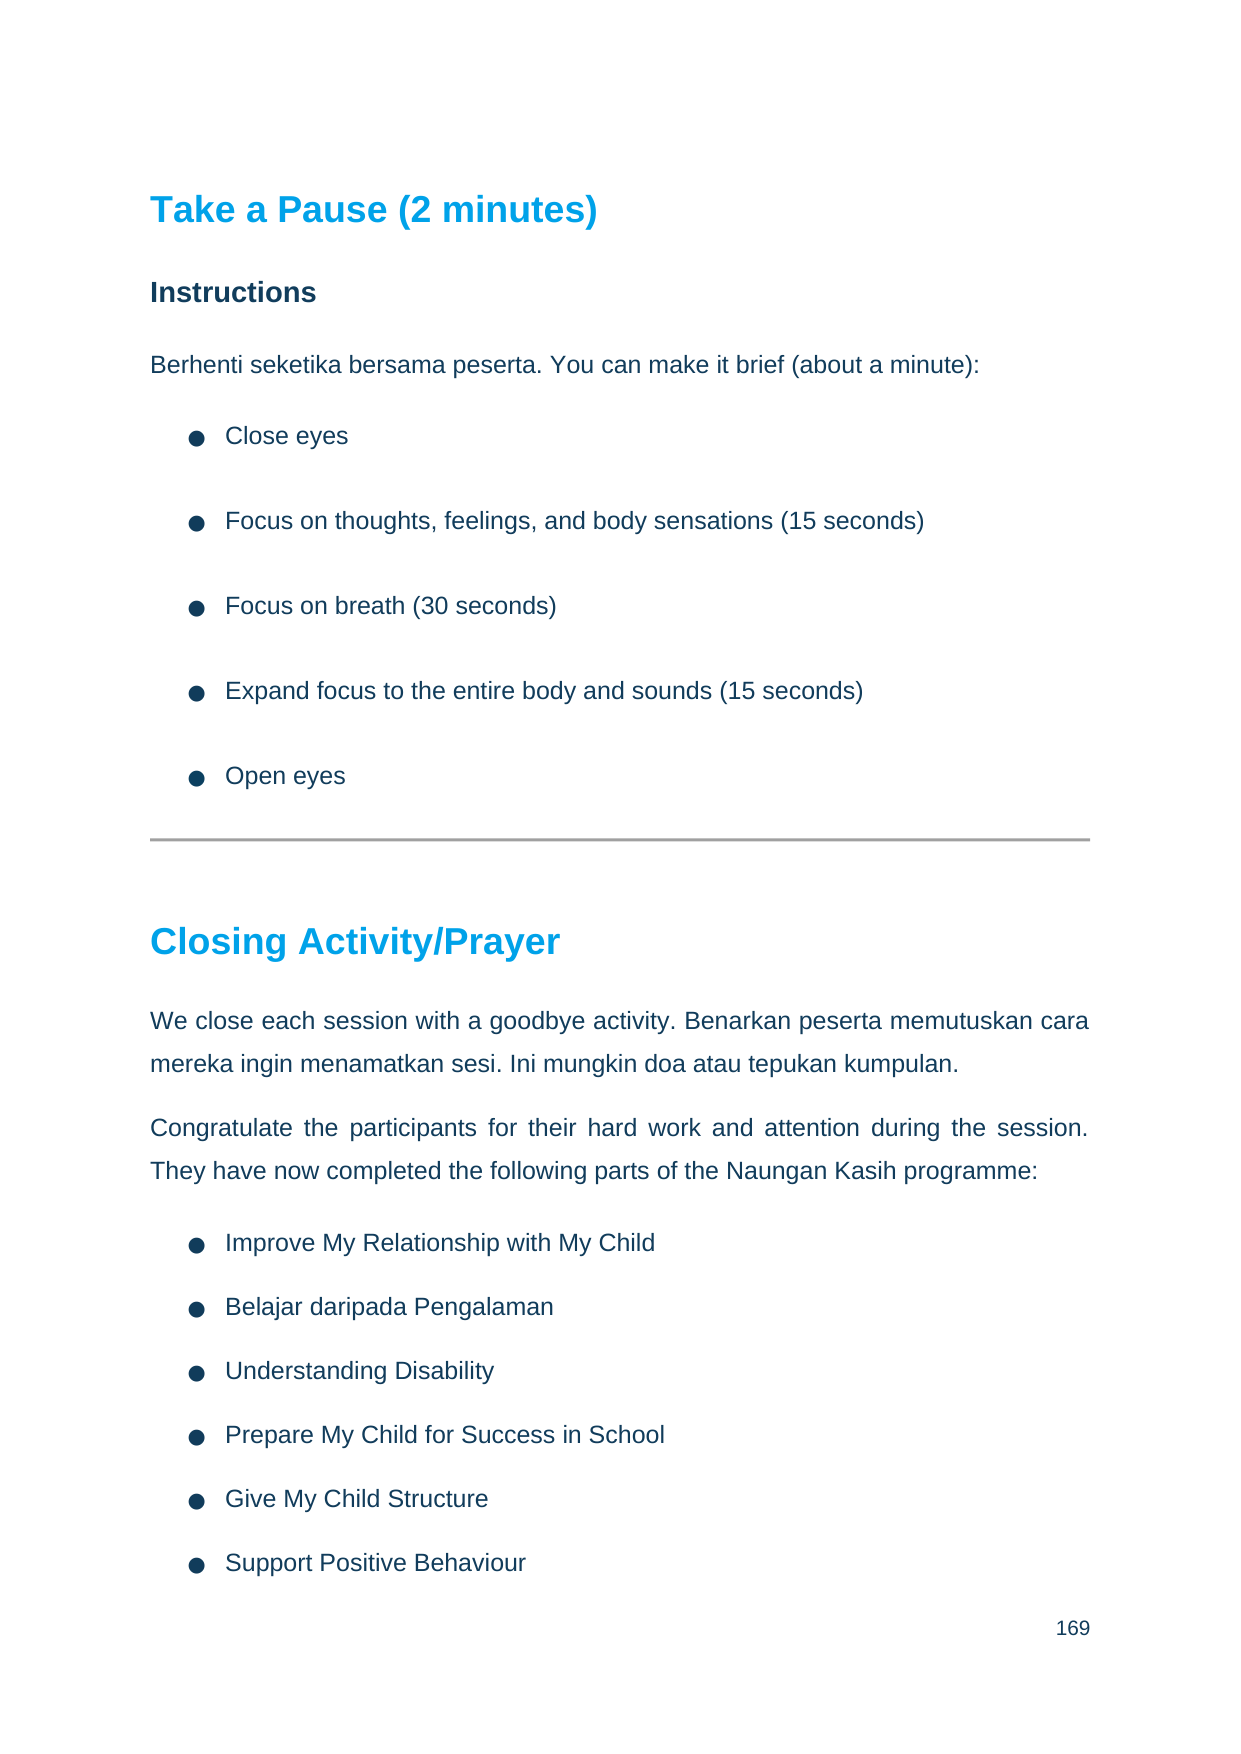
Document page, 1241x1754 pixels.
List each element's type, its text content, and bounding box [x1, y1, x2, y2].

list Support Positive Behaviour [187, 1541, 1090, 1583]
list Close eyes [187, 414, 1090, 457]
list Belajar daripada Pengalaman [187, 1284, 1090, 1327]
text Congratulate the participants for their hard work and attention during the session. They have now completed the following parts of the Naungan Kasih programme: [150, 1113, 1090, 1185]
list Expand focus to the entire body and sounds (15 seconds) [187, 668, 1090, 711]
subtitle Instructions [150, 274, 1090, 308]
list Focus on thoughts, feelings, and body sensations (15 seconds) [187, 499, 1090, 541]
list Improve My Relationship with My Child [187, 1220, 1090, 1263]
list Prepare My Child for Success in School [187, 1412, 1090, 1455]
subtitle Take a Pause (2 minutes) [150, 187, 1090, 231]
text We close each session with a goodbye activity. Benarkan peserta memutuskan cara mereka ingin menamatkan sesi. Ini mungkin doa atau tepukan kumpulan. [150, 1006, 1090, 1078]
list Focus on breath (30 seconds) [187, 584, 1090, 626]
list Understanding Disability [187, 1348, 1090, 1391]
list Open eyes [187, 753, 1090, 796]
subtitle Closing Activity/Prayer [150, 919, 1090, 962]
text Berhenti seketika bersama peserta. You can make it brief (about a minute): [150, 350, 1090, 379]
list Give My Child Structure [187, 1476, 1090, 1519]
